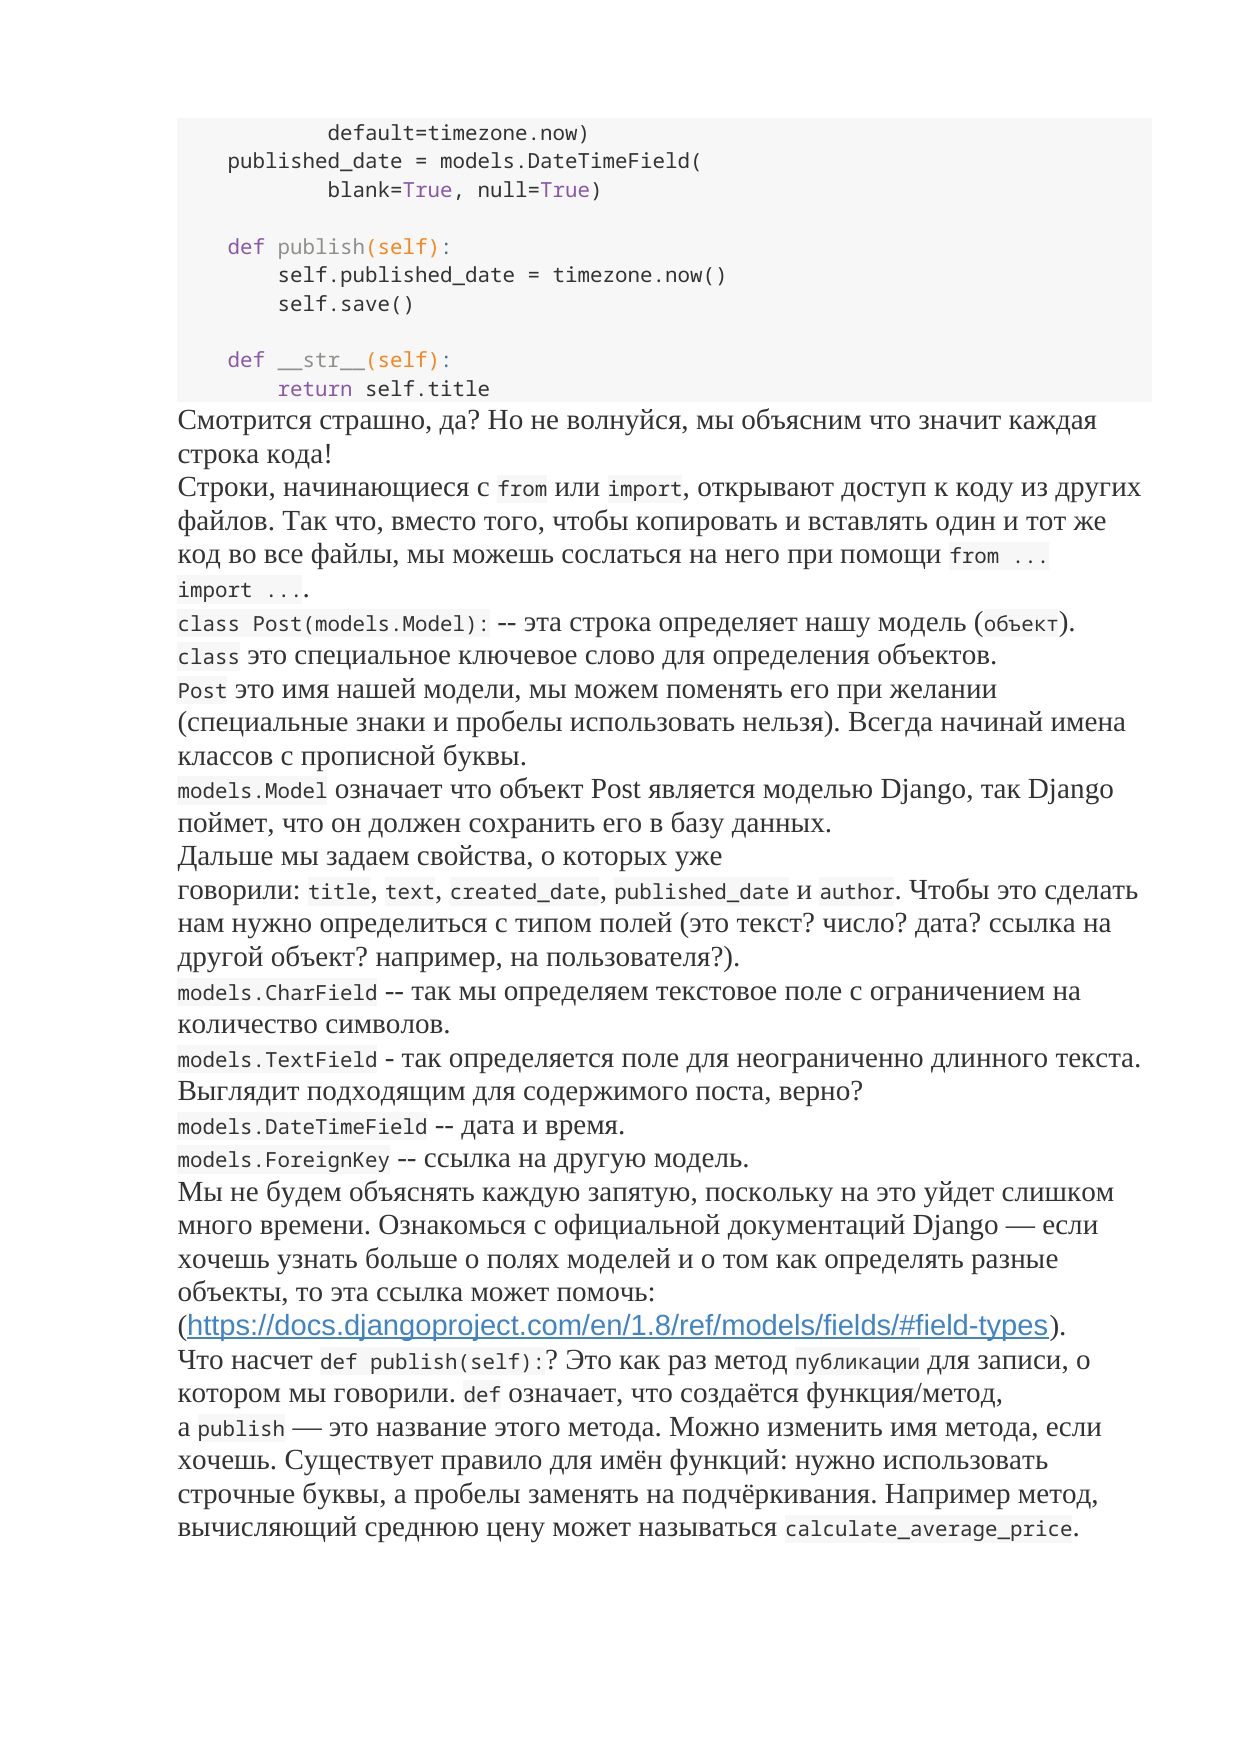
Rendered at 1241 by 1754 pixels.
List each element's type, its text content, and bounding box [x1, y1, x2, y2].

text def publish(self): [177, 232, 1152, 260]
text Что насчет def publish(self):? Это как раз метод публикации для записи, о котором мы говорили. def означает, что создаётся функция/метод, а publish — это название этого метода. Можно изменить имя метода, если хочешь. Существует правило для имён функций: нужно использовать строчные буквы, а пробелы заменять на подчёркивания. Например метод, вычисляющий среднюю цену может называться calculate_average_price. [177, 1342, 1152, 1543]
text Дальше мы задаем свойства, о которых уже говорили: title, text, created_date, published_date и author. Чтобы это сделать нам нужно определиться с типом полей (это текст? число? дата? ссылка на другой объект? например, на пользователя?). [177, 838, 1152, 973]
text models.ForeignKey -- ссылка на другую модель. [177, 1140, 1152, 1174]
text Мы не будем объяснять каждую запятую, поскольку на это уйдет слишком много времени. Ознакомься с официальной документаций Django — если хочешь узнать больше о полях моделей и о том как определять разные объекты, то эта ссылка может помочь: (https://docs.djangoproject.com/en/1.8/ref/models/fields/#field-types). [177, 1174, 1152, 1342]
text class это специальное ключевое слово для определения объектов. [177, 637, 1152, 671]
text self.save() [177, 289, 1152, 317]
text Смотрится страшно, да? Но не волнуйся, мы объясним что значит каждая строка кода! [177, 402, 1152, 469]
text self.published_date = timezone.now() [177, 260, 1152, 289]
text Post это имя нашей модели, мы можем поменять его при желании (специальные знаки и пробелы использовать нельзя). Всегда начинай имена классов с прописной буквы. [177, 671, 1152, 771]
text Строки, начинающиеся с from или import, открывают доступ к коду из других файлов. Так что, вместо того, чтобы копировать и вставлять один и тот же код во все файлы, мы можешь сослаться на него при помощи from ... import .... [177, 469, 1152, 604]
text def __str__(self): [177, 346, 1152, 374]
text models.CharField -- так мы определяем текстовое поле с ограничением на количество символов. [177, 973, 1152, 1040]
text return self.title [177, 374, 1152, 402]
text models.TextField - так определяется поле для неограниченно длинного текста. Выглядит подходящим для содержимого поста, верно? [177, 1040, 1152, 1107]
text models.Model означает что объект Post является моделью Django, так Django поймет, что он должен сохранить его в базу данных. [177, 771, 1152, 838]
text published_date = models.DateTimeField( [177, 147, 1152, 175]
text class Post(models.Model): -- эта строка определяет нашу модель (объект). [177, 604, 1152, 637]
text models.DateTimeField -- дата и время. [177, 1107, 1152, 1140]
text blank=True, null=True) [177, 175, 1152, 203]
text default=timezone.now) [177, 118, 1152, 147]
